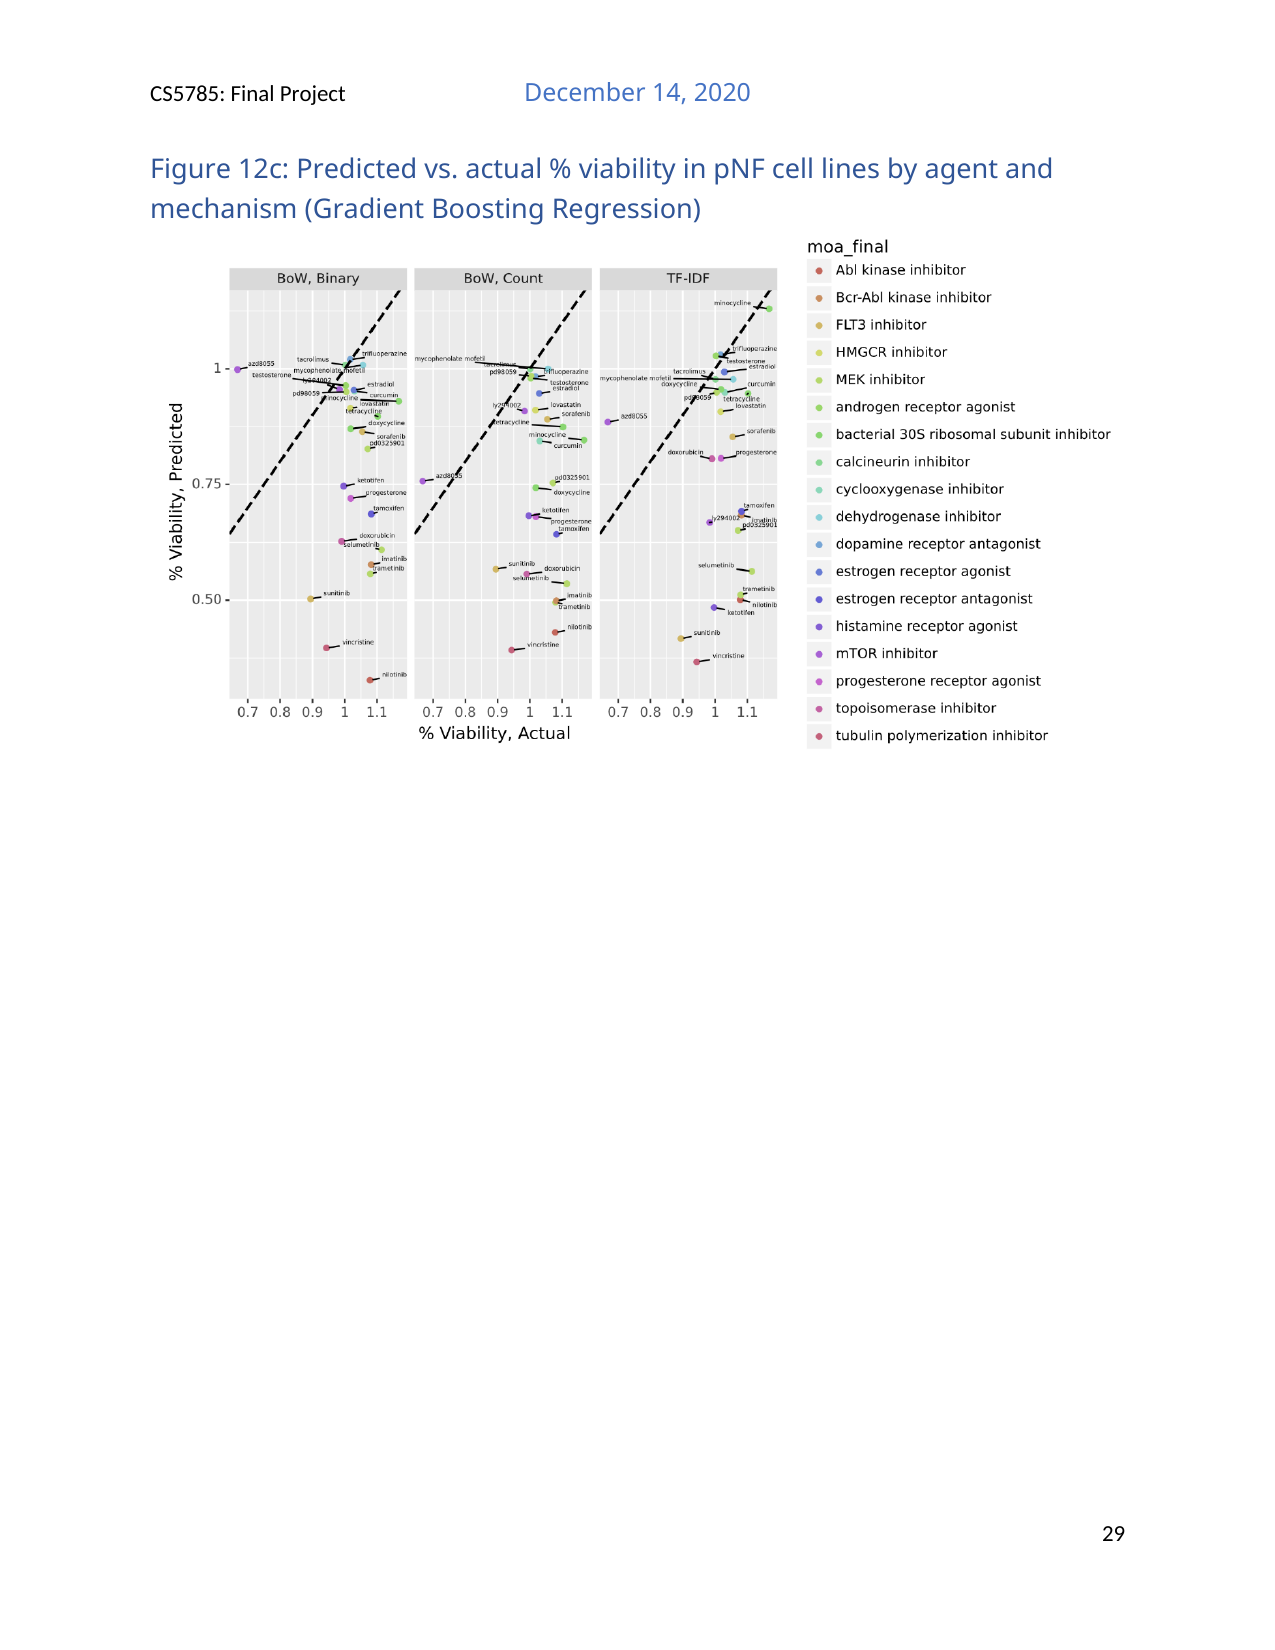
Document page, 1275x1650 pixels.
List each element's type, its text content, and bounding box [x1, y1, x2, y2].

picture [150, 229, 1125, 756]
subtitle Figure 12c: Predicted vs. actual % viability in pNF cell lines by agent and mechanism (Gradient Boosting Regression) [150, 150, 1125, 227]
